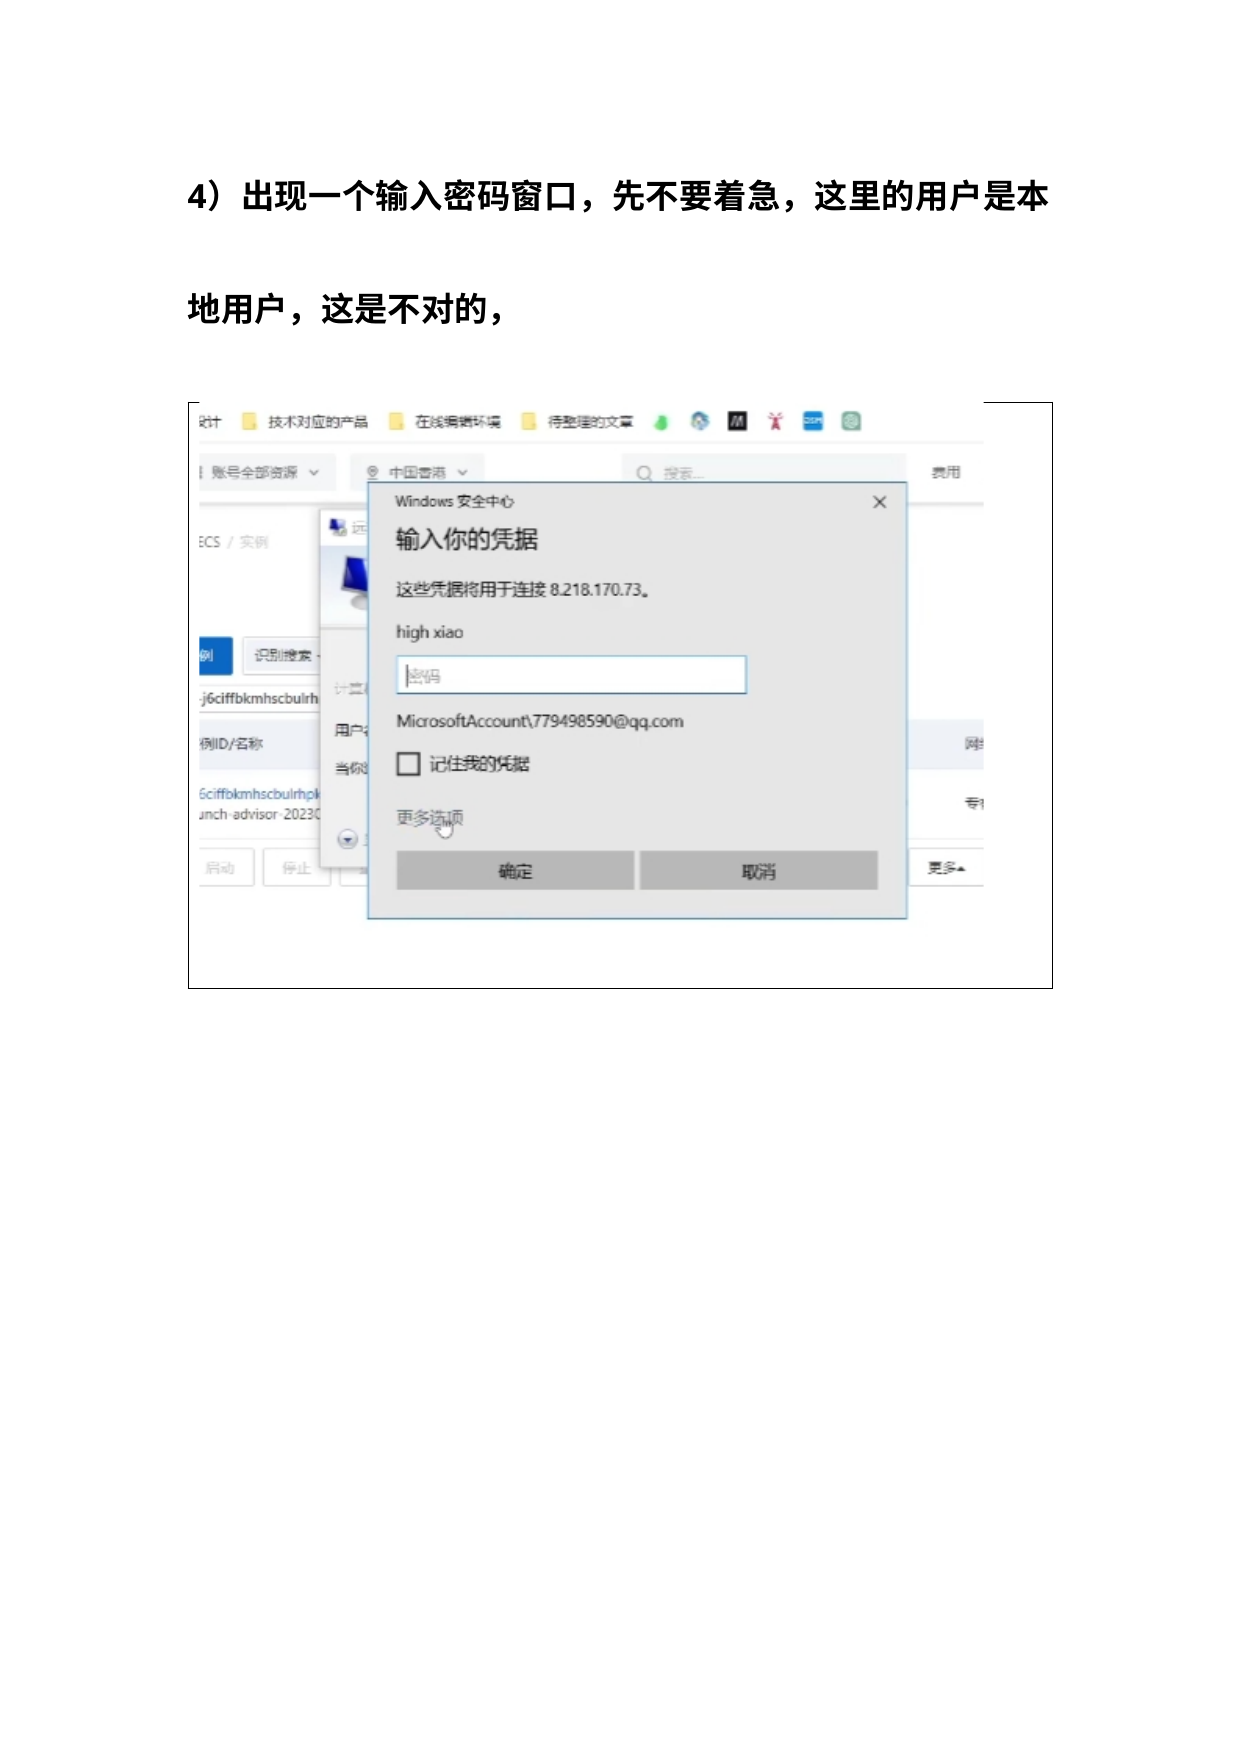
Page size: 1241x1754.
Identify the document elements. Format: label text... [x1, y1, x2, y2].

picture [199, 402, 984, 962]
table_header [189, 403, 1052, 988]
subtitle 4）出现一个输入密码窗口，先不要着急，这里的用户是本地用户，这是不对的， [187, 162, 1053, 339]
